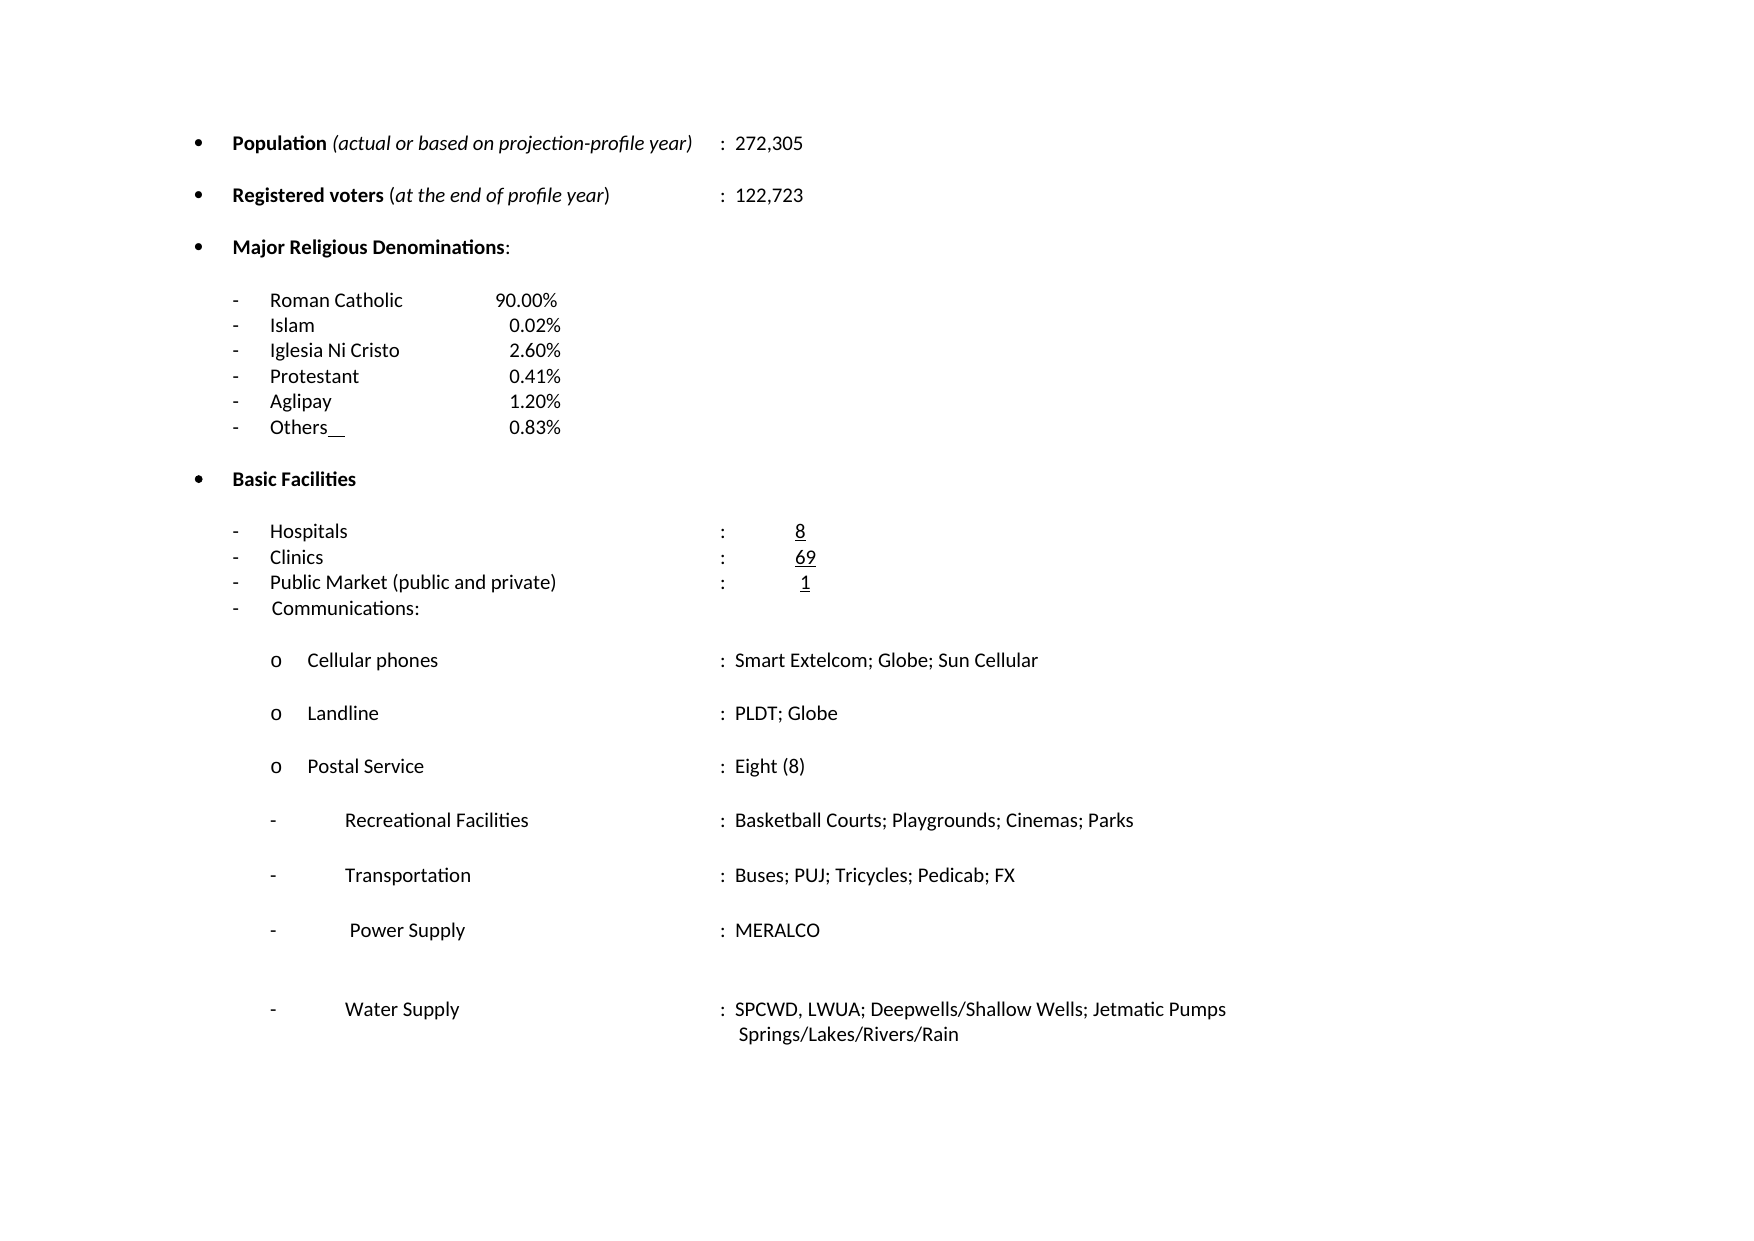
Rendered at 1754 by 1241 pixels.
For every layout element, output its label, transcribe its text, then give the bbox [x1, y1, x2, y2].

list Major Religious Denominations: [195, 234, 1664, 260]
list Population (actual or based on projection-profile year) : 272,305 [195, 130, 1664, 155]
list Postal Service : Eight (8) [270, 754, 1664, 780]
list - Protestant 0.41% [232, 363, 1664, 388]
list - Others 0.83% [232, 414, 1664, 439]
list - Public Market (public and private) : 1 [232, 569, 1664, 595]
list - Hospitals : 8 [232, 518, 1664, 544]
text - Power Supply : MERALCO [157, 917, 1664, 942]
list Cellular phones : Smart Extelcom; Globe; Sun Cellular [270, 647, 1664, 673]
list - Roman Catholic 90.00% [232, 287, 1664, 312]
list - Communications: [232, 595, 1664, 620]
text - Recreational Facilities : Basketball Courts; Playgrounds; Cinemas; Parks [157, 807, 1664, 832]
text - Transportation : Buses; PUJ; Tricycles; Pedicab; FX [157, 862, 1664, 887]
text - Water Supply : SPCWD, LWUA; Deepwells/Shallow Wells; Jetmatic Pumps [157, 996, 1664, 1021]
list - Iglesia Ni Cristo 2.60% [232, 338, 1664, 363]
list Registered voters (at the end of profile year) : 122,723 [195, 182, 1664, 208]
list - Clinics : 69 [232, 544, 1664, 569]
text Springs/Lakes/Rivers/Rain [345, 1021, 1664, 1047]
list Basic Facilities [195, 466, 1664, 492]
list - Islam 0.02% [232, 312, 1664, 338]
list - Aglipay 1.20% [232, 388, 1664, 414]
list Landline : PLDT; Globe [270, 700, 1664, 727]
